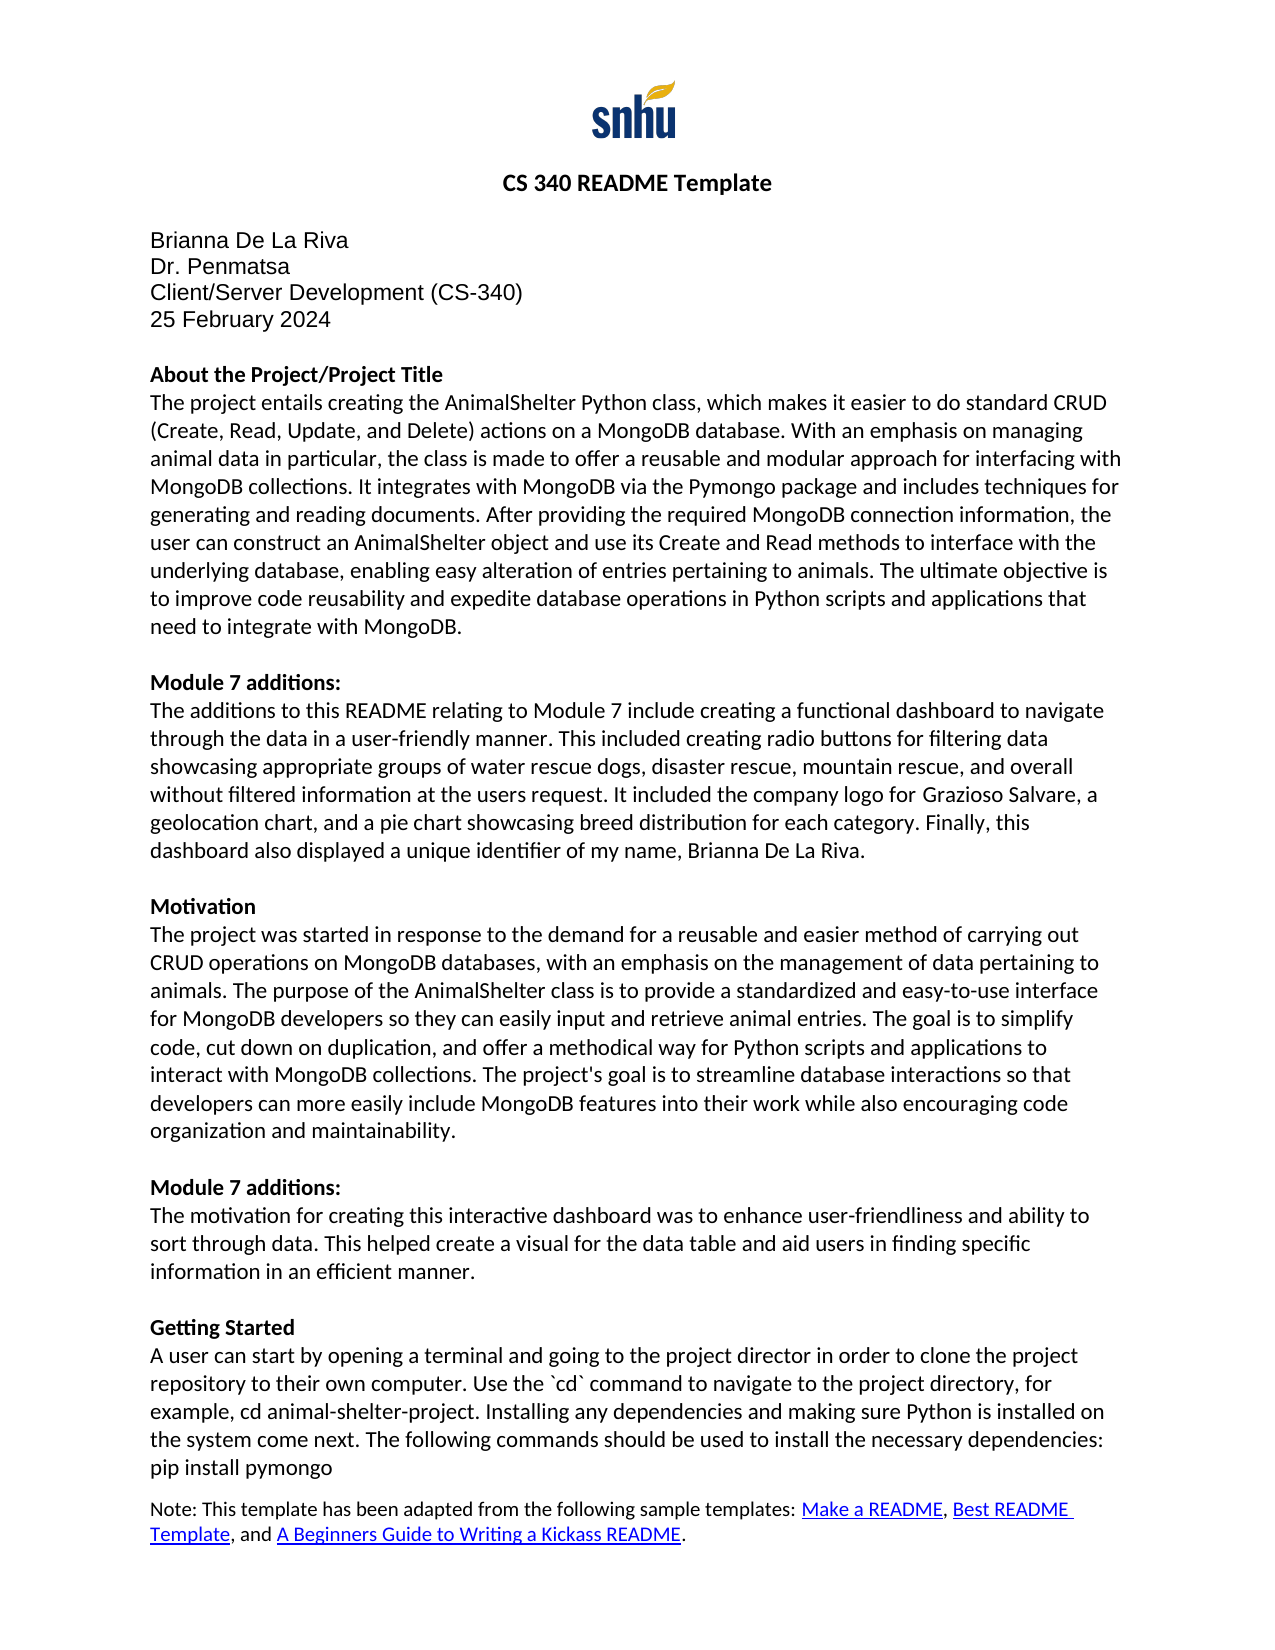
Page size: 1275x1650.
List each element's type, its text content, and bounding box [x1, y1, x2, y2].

text Module 7 additions: [150, 1173, 1125, 1201]
text Brianna De La Riva [150, 198, 1125, 253]
subtitle About the Project/Project Title [150, 360, 1125, 388]
text Module 7 additions: [150, 668, 1125, 696]
text A user can start by opening a terminal and going to the project director in order to clone the project repository to their own computer. Use the `cd` command to navigate to the project directory, for example, cd animal-shelter-project. Installing any dependencies and making sure Python is installed on the system come next. The following commands should be used to install the necessary dependencies: pip install pymongo [150, 1341, 1125, 1481]
text Dr. Penmatsa [150, 253, 1125, 279]
subtitle Motivation [150, 892, 1125, 921]
text The additions to this README relating to Module 7 include creating a functional dashboard to navigate through the data in a user-friendly manner. This included creating radio buttons for filtering data showcasing appropriate groups of water rescue dogs, disaster rescue, mountain rescue, and overall without filtered information at the users request. It included the company logo for Grazioso Salvare, a geolocation chart, and a pie chart showcasing breed distribution for each category. Finally, this dashboard also displayed a unique identifier of my name, Brianna De La Riva. [150, 696, 1125, 864]
text The project entails creating the AnimalShelter Python class, which makes it easier to do standard CRUD (Create, Read, Update, and Delete) actions on a MongoDB database. With an emphasis on managing animal data in particular, the class is made to offer a reusable and modular approach for interfacing with MongoDB collections. It integrates with MongoDB via the Pymongo package and includes techniques for generating and reading documents. After providing the required MongoDB connection information, the user can construct an AnimalShelter object and use its Create and Read methods to interface with the underlying database, enabling easy alteration of entries pertaining to animals. The ultimate objective is to improve code reusability and expedite database operations in Python scripts and applications that need to integrate with MongoDB. [150, 388, 1125, 640]
subtitle Getting Started [150, 1313, 1125, 1341]
text The motivation for creating this interactive dashboard was to enhance user-friendliness and ability to sort through data. This helped create a visual for the data table and aid users in finding specific information in an efficient manner. [150, 1201, 1125, 1285]
text The project was started in response to the demand for a reusable and easier method of carrying out CRUD operations on MongoDB databases, with an emphasis on the management of data pertaining to animals. The purpose of the AnimalShelter class is to provide a standardized and easy-to-use interface for MongoDB developers so they can easily input and retrieve animal entries. The goal is to simplify code, cut down on duplication, and offer a methodical way for Python scripts and applications to interact with MongoDB collections. The project's goal is to streamline database interactions so that developers can more easily include MongoDB features into their work while also encouraging code organization and maintainability. [150, 921, 1125, 1145]
subtitle CS 340 README Template [150, 167, 1125, 198]
text 25 February 2024 [150, 306, 1125, 332]
text Client/Server Development (CS-340) [150, 279, 1125, 306]
picture [573, 75, 702, 147]
